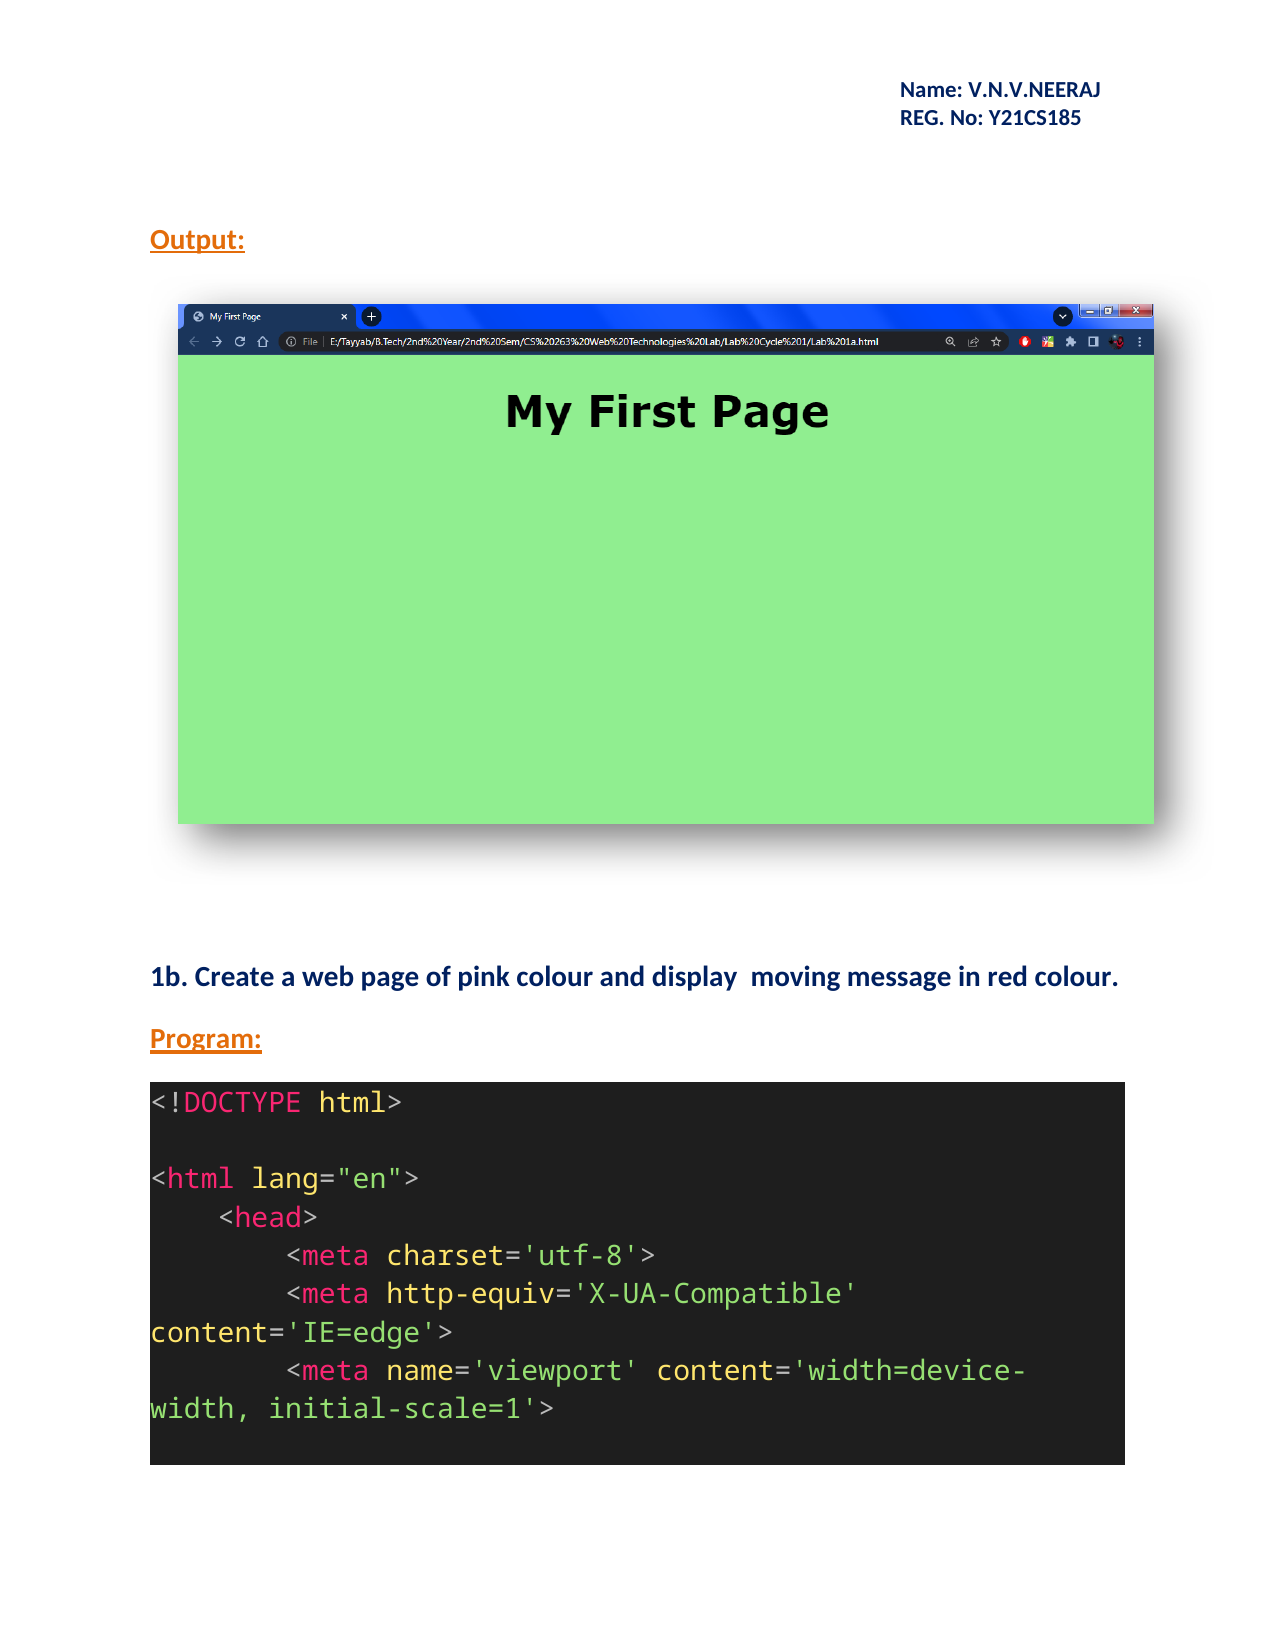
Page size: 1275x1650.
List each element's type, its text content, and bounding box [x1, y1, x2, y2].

text <html lang="en"> [150, 1158, 1125, 1197]
text <!DOCTYPE html> [150, 1082, 1125, 1120]
text 1b. Create a web page of pink colour and display moving message in red colour. [150, 958, 1125, 994]
text <head> [150, 1197, 1125, 1235]
text <meta charset='utf-8'> [150, 1235, 1125, 1273]
picture [178, 304, 1154, 824]
text Program: [150, 1020, 1125, 1056]
text <meta name='viewport' content='width=device-width, initial-scale=1'> [150, 1350, 1125, 1427]
text Output: [150, 221, 1125, 256]
text <meta http-equiv='X-UA-Compatible' content='IE=edge'> [150, 1273, 1125, 1350]
